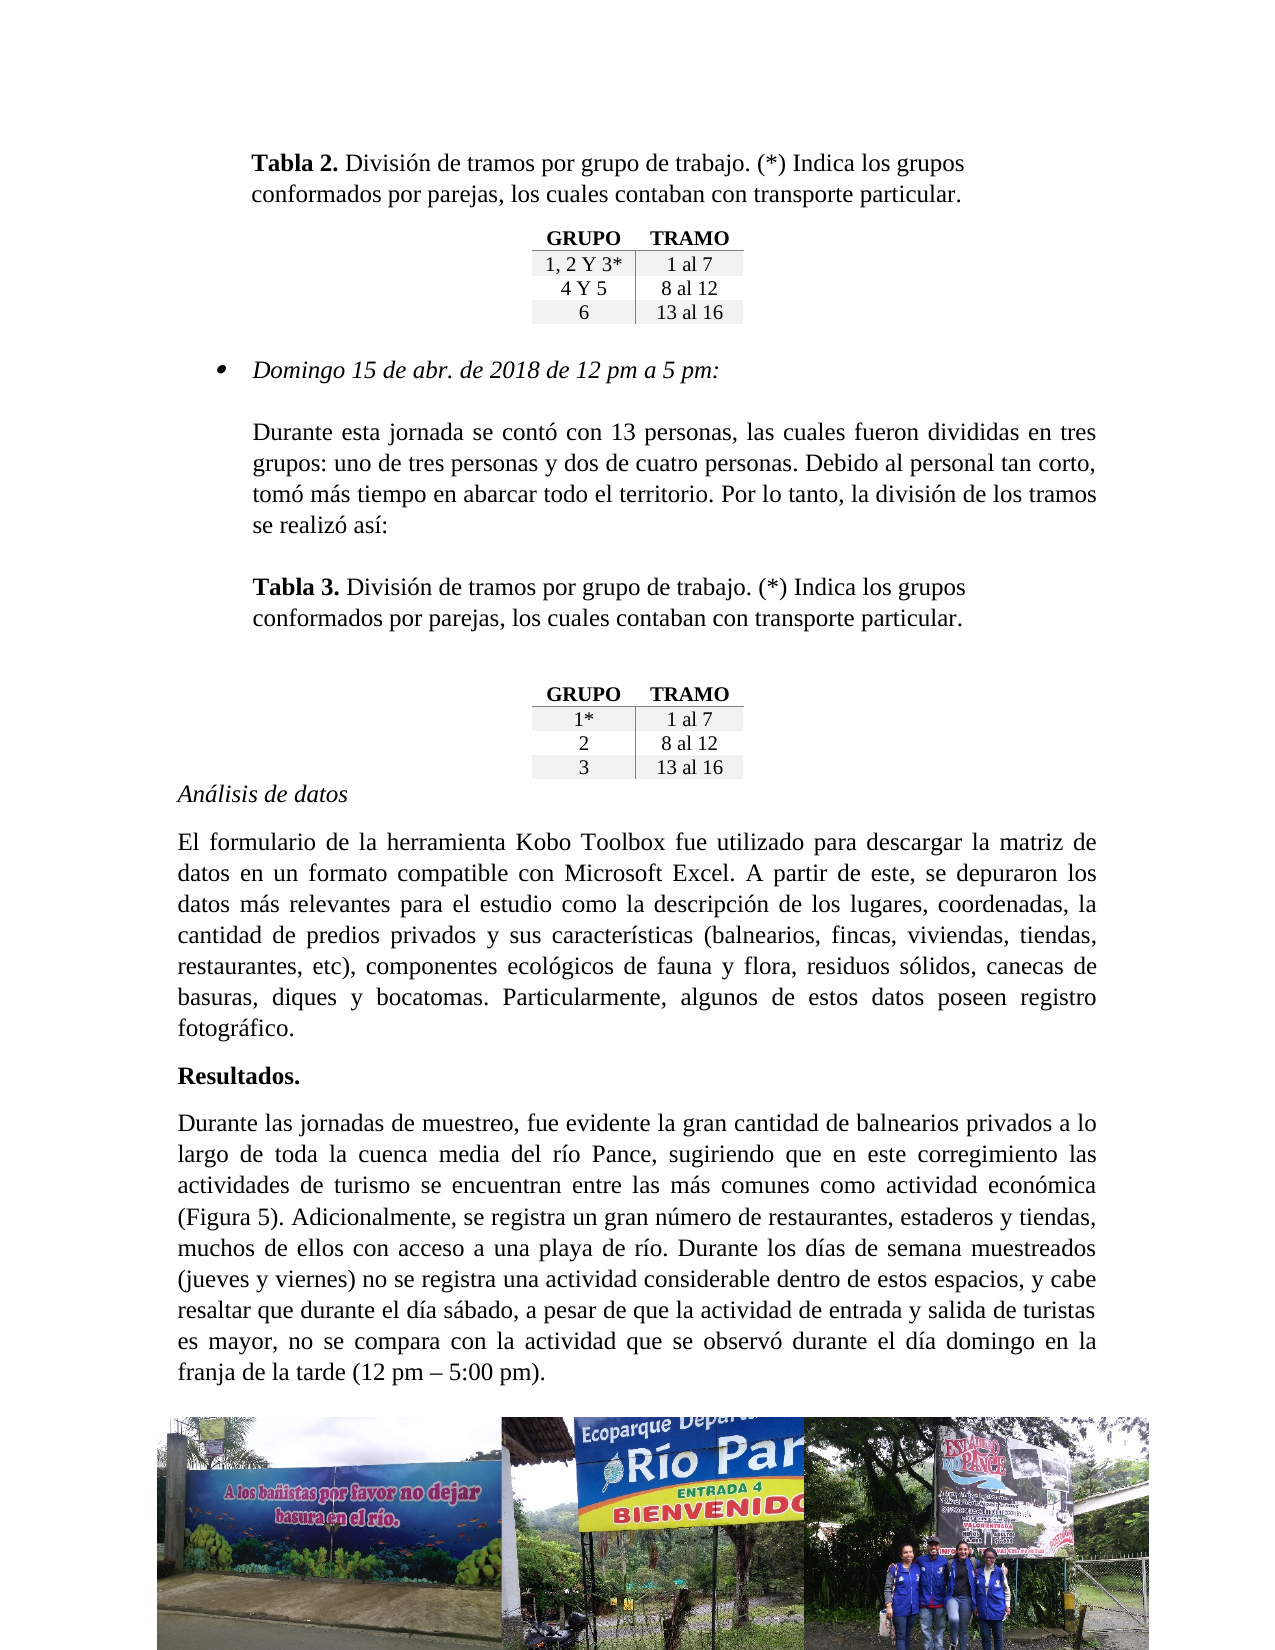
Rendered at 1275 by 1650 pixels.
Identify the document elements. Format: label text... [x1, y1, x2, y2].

table_header Grupo [532, 226, 636, 250]
table_cell 13 al 16 [636, 300, 743, 324]
table_cell 3 [532, 755, 635, 779]
picture [157, 1417, 1149, 1650]
text Resultados. [177, 1061, 1098, 1089]
table_header Grupo [532, 682, 636, 706]
table_cell 1 al 7 [636, 251, 743, 276]
table_cell 6 [532, 300, 635, 324]
table_cell 2 [532, 731, 635, 755]
table_cell 1* [532, 707, 635, 731]
list Domingo 15 de abr. de 2018 de 12 pm a 5 pm: [215, 355, 1098, 383]
table_cell 8 al 12 [636, 731, 743, 755]
table_cell 4 y 5 [532, 276, 635, 299]
text Tabla 2. División de tramos por grupo de trabajo. (*) Indica los grupos conformados por parejas, los cuales contaban con transporte particular. [251, 148, 1098, 207]
list Tabla 3. División de tramos por grupo de trabajo. (*) Indica los grupos conformados por parejas, los cuales contaban con transporte particular. [252, 572, 1098, 632]
table_cell 8 al 12 [636, 276, 743, 299]
table_cell 1 al 7 [636, 707, 743, 731]
table_header Tramo [636, 226, 743, 250]
text El formulario de la herramienta Kobo Toolbox fue utilizado para descargar la matriz de datos en un formato compatible con Microsoft Excel. A partir de este, se depuraron los datos más relevantes para el estudio como la descripción de los lugares, coordenadas, la cantidad de predios privados y sus características (balnearios, fincas, viviendas, tiendas, restaurantes, etc), componentes ecológicos de fauna y flora, residuos sólidos, canecas de basuras, diques y bocatomas. Particularmente, algunos de estos datos poseen registro fotográfico. [177, 827, 1098, 1042]
text Durante las jornadas de muestreo, fue evidente la gran cantidad de balnearios privados a lo largo de toda la cuenca media del río Pance, sugiriendo que en este corregimiento las actividades de turismo se encuentran entre las más comunes como actividad económica (Figura 5). Adicionalmente, se registra un gran número de restaurantes, estaderos y tiendas, muchos de ellos con acceso a una playa de río. Durante los días de semana muestreados (jueves y viernes) no se registra una actividad considerable dentro de estos espacios, y cabe resaltar que durante el día sábado, a pesar de que la actividad de entrada y salida de turistas es mayor, no se compara con la actividad que se observó durante el día domingo en la franja de la tarde (12 pm – 5:00 pm). [177, 1108, 1098, 1386]
list Durante esta jornada se contó con 13 personas, las cuales fueron divididas en tres grupos: uno de tres personas y dos de cuatro personas. Debido al personal tan corto, tomó más tiempo en abarcar todo el territorio. Por lo tanto, la división de los tramos se realizó así: [252, 417, 1098, 539]
table_header Tramo [636, 682, 743, 706]
table_cell 1, 2 y 3* [532, 251, 635, 276]
text Análisis de datos [177, 779, 1098, 808]
table_cell 13 al 16 [636, 755, 743, 779]
